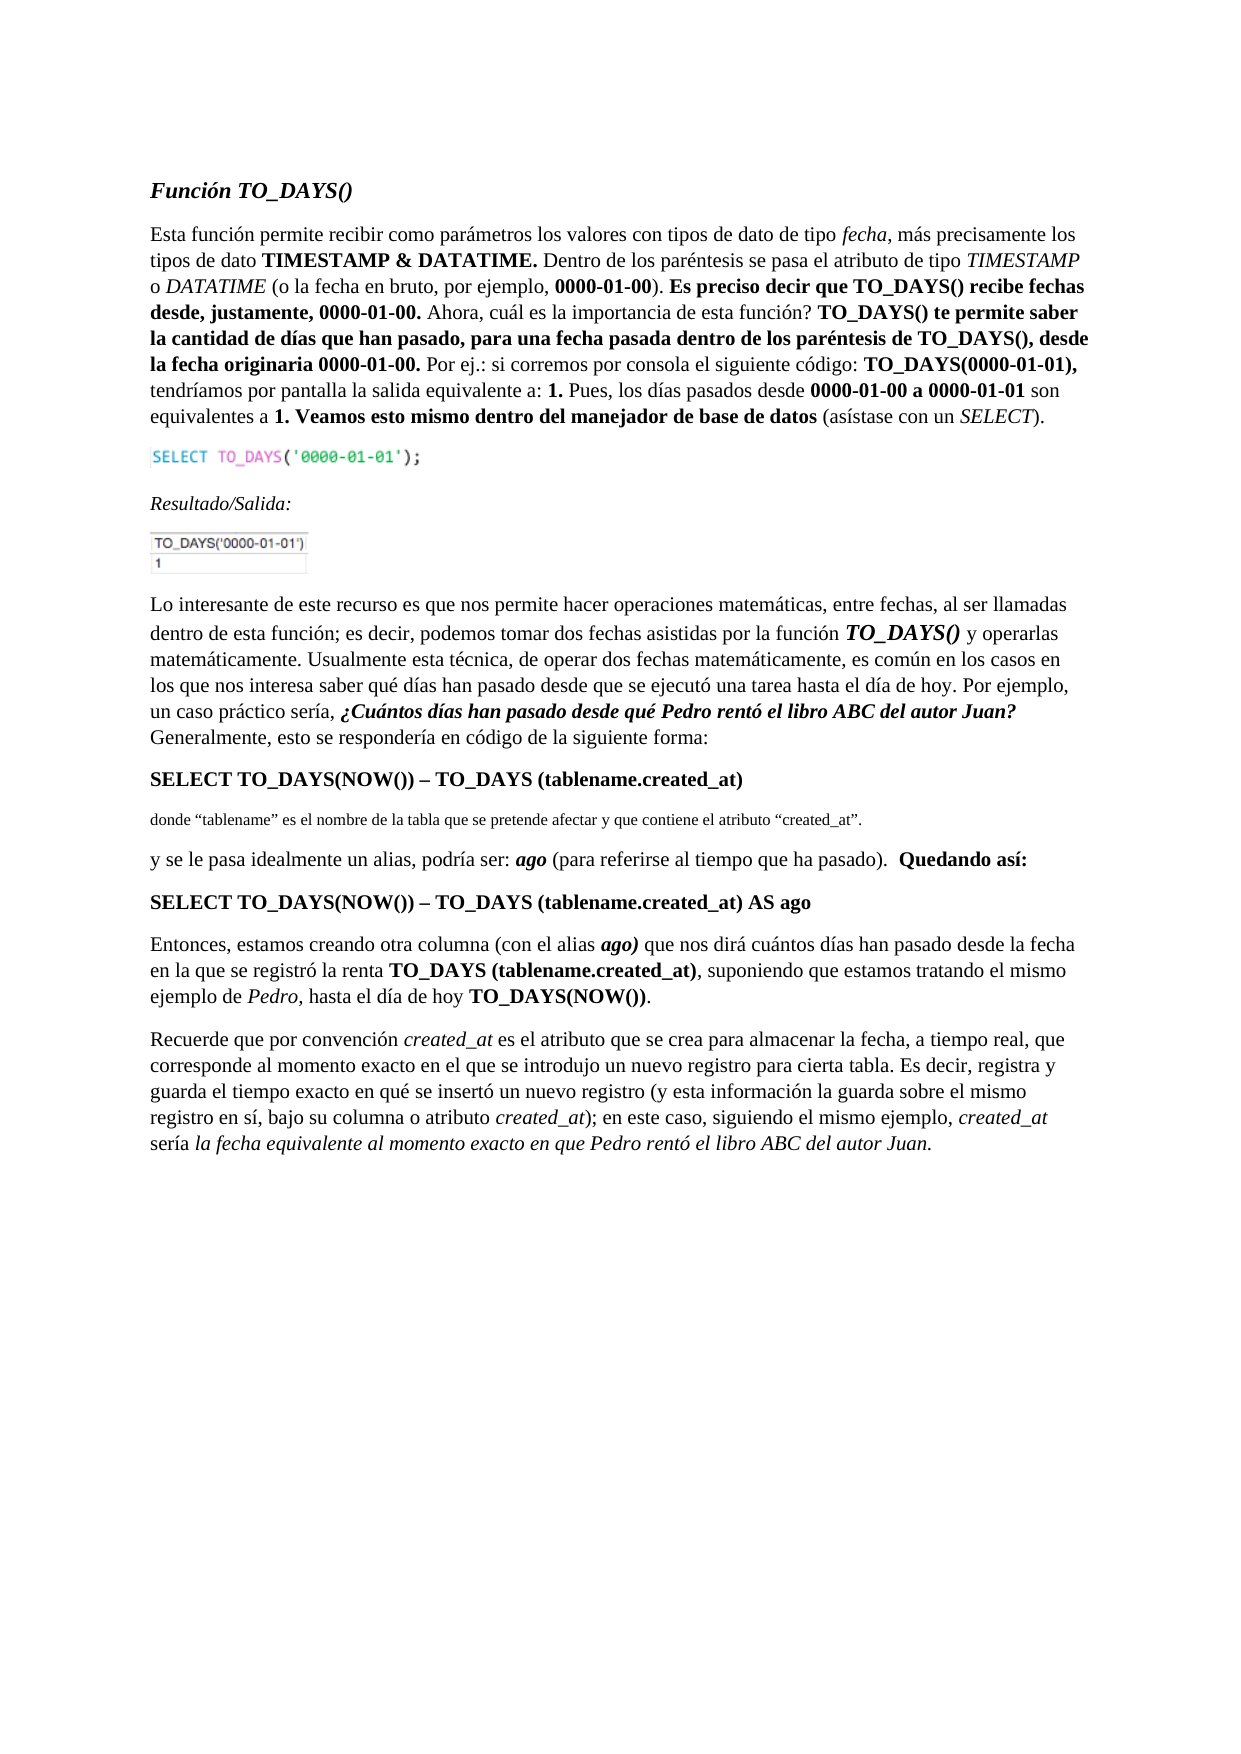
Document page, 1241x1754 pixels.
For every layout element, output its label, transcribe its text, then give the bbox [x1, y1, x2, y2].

text Recuerde que por convención created_at es el atributo que se crea para almacenar la fecha, a tiempo real, que corresponde al momento exacto en el que se introdujo un nuevo registro para cierta tabla. Es decir, registra y guarda el tiempo exacto en qué se insertó un nuevo registro (y esta información la guarda sobre el mismo registro en sí, bajo su columna o atributo created_at); en este caso, siguiendo el mismo ejemplo, created_at sería la fecha equivalente al momento exacto en que Pedro rentó el libro ABC del autor Juan. [150, 1027, 1090, 1154]
text SELECT TO_DAYS(NOW()) – TO_DAYS (tablename.created_at) AS ago [150, 890, 1090, 914]
text SELECT TO_DAYS(NOW()) – TO_DAYS (tablename.created_at) [150, 767, 1090, 791]
text y se le pasa idealmente un alias, podría ser: ago (para referirse al tiempo que ha pasado). Quedando así: [150, 847, 1090, 871]
text Lo interesante de este recurso es que nos permite hacer operaciones matemáticas, entre fechas, al ser llamadas dentro de esta función; es decir, podemos tomar dos fechas asistidas por la función TO_DAYS() y operarlas matemáticamente. Usualmente esta técnica, de operar dos fechas matemáticamente, es común en los casos en los que nos interesa saber qué días han pasado desde que se ejecutó una tarea hasta el día de hoy. Por ejemplo, un caso práctico sería, ¿Cuántos días han pasado desde qué Pedro rentó el libro ABC del autor Juan? Generalmente, esto se respondería en código de la siguiente forma: [150, 592, 1090, 749]
picture [150, 446, 423, 468]
text Entonces, estamos creando otra columna (con el alias ago) que nos dirá cuántos días han pasado desde la fecha en la que se registró la renta TO_DAYS (tablename.created_at), suponiendo que estamos tratando el mismo ejemplo de Pedro, hasta el día de hoy TO_DAYS(NOW()). [150, 932, 1090, 1008]
text Esta función permite recibir como parámetros los valores con tipos de dato de tipo fecha, más precisamente los tipos de dato TIMESTAMP & DATATIME. Dentro de los paréntesis se pasa el atributo de tipo TIMESTAMP o DATATIME (o la fecha en bruto, por ejemplo, 0000-01-00). Es preciso decir que TO_DAYS() recibe fechas desde, justamente, 0000-01-00. Ahora, cuál es la importancia de esta función? TO_DAYS() te permite saber la cantidad de días que han pasado, para una fecha pasada dentro de los paréntesis de TO_DAYS(), desde la fecha originaria 0000-01-00. Por ej.: si corremos por consola el siguiente código: TO_DAYS(0000-01-01), tendríamos por pantalla la salida equivalente a: 1. Pues, los días pasados desde 0000-01-00 a 0000-01-01 son equivalentes a 1. Veamos esto mismo dentro del manejador de base de datos (asístase con un SELECT). [150, 222, 1090, 428]
text Resultado/Salida: [150, 492, 1090, 514]
picture [150, 532, 309, 574]
text donde “tablename” es el nombre de la tabla que se pretende afectar y que contiene el atributo “created_at”. [150, 810, 1090, 829]
text Función TO_DAYS() [150, 177, 1090, 203]
